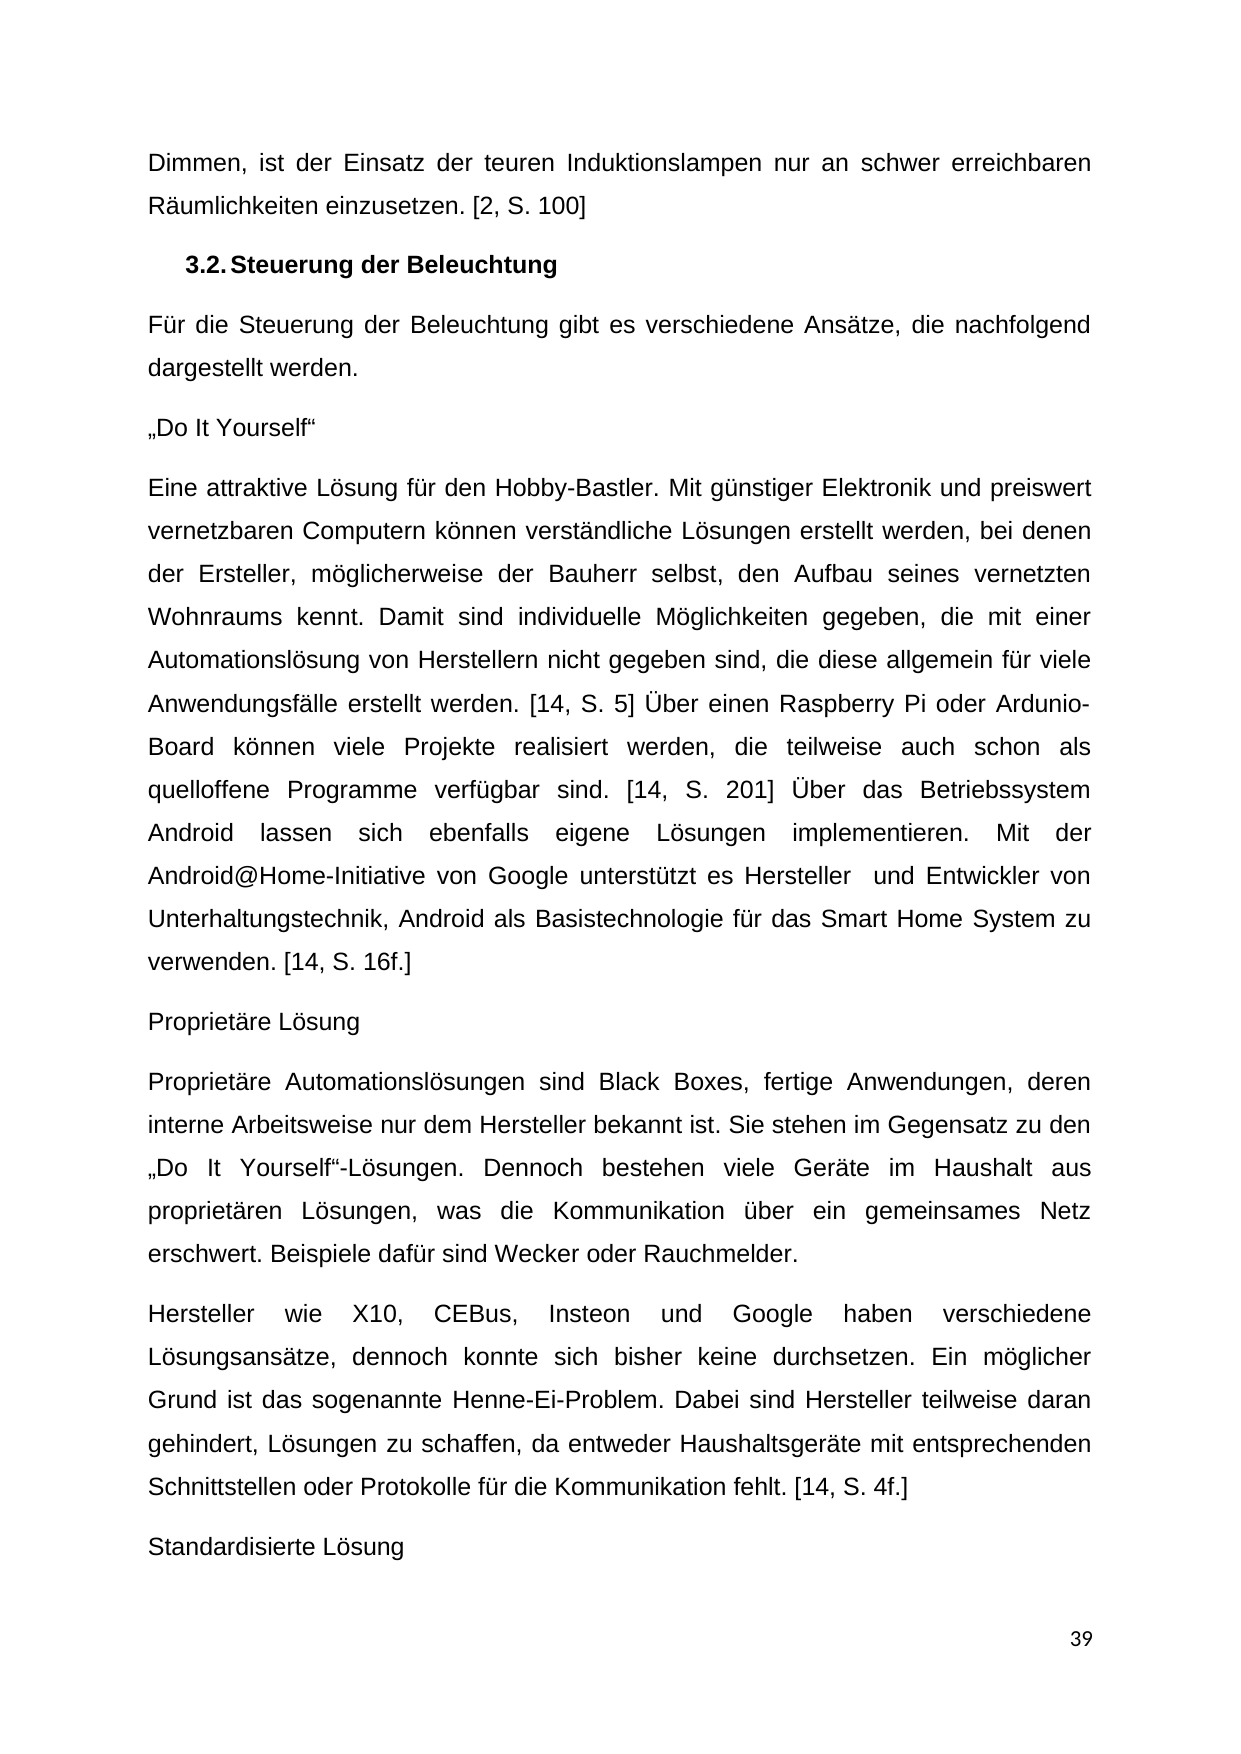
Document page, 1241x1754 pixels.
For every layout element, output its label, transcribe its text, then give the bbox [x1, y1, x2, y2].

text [148, 148, 1093, 219]
text Standardisierte Lösung [148, 1532, 1093, 1560]
text „Do It Yourself“ [148, 413, 1093, 442]
text Proprietäre Automationslösungen sind Black Boxes, fertige Anwendungen, deren interne Arbeitsweise nur dem Hersteller bekannt ist. Sie stehen im Gegensatz zu den „Do It Yourself“-Lösungen. Dennoch bestehen viele Geräte im Haushalt aus proprietären Lösungen, was die Kommunikation über ein gemeinsames Netz erschwert. Beispiele dafür sind Wecker oder Rauchmelder. [148, 1067, 1093, 1268]
text Für die Steuerung der Beleuchtung gibt es verschiedene Ansätze, die nachfolgend dargestellt werden. [148, 310, 1093, 382]
list Steuerung der Beleuchtung [185, 251, 1093, 279]
text Hersteller wie X10, CEBus, Insteon und Google haben verschiedene Lösungsansätze, dennoch konnte sich bisher keine durchsetzen. Ein möglicher Grund ist das sogenannte Henne-Ei-Problem. Dabei sind Hersteller teilweise daran gehindert, Lösungen zu schaffen, da entweder Haushaltsgeräte mit entsprechenden Schnittstellen oder Protokolle für die Kommunikation fehlt. [14, S. 4f.] [148, 1299, 1093, 1501]
text Proprietäre Lösung [148, 1007, 1093, 1036]
text Eine attraktive Lösung für den Hobby-Bastler. Mit günstiger Elektronik und preiswert vernetzbaren Computern können verständliche Lösungen erstellt werden, bei denen der Ersteller, möglicherweise der Bauherr selbst, den Aufbau seines vernetzten Wohnraums kennt. Damit sind individuelle Möglichkeiten gegeben, die mit einer Automationslösung von Herstellern nicht gegeben sind, die diese allgemein für viele Anwendungsfälle erstellt werden. [14, S. 5] Über einen Raspberry Pi oder Ardunio-Board können viele Projekte realisiert werden, die teilweise auch schon als quelloffene Programme verfügbar sind. [14, S. 201] Über das Betriebssystem Android lassen sich ebenfalls eigene Lösungen implementieren. Mit der Android@Home-Initiative von Google unterstützt es Hersteller und Entwickler von Unterhaltungstechnik, Android als Basistechnologie für das Smart Home System zu verwenden. [14, S. 16f.] [148, 473, 1093, 976]
